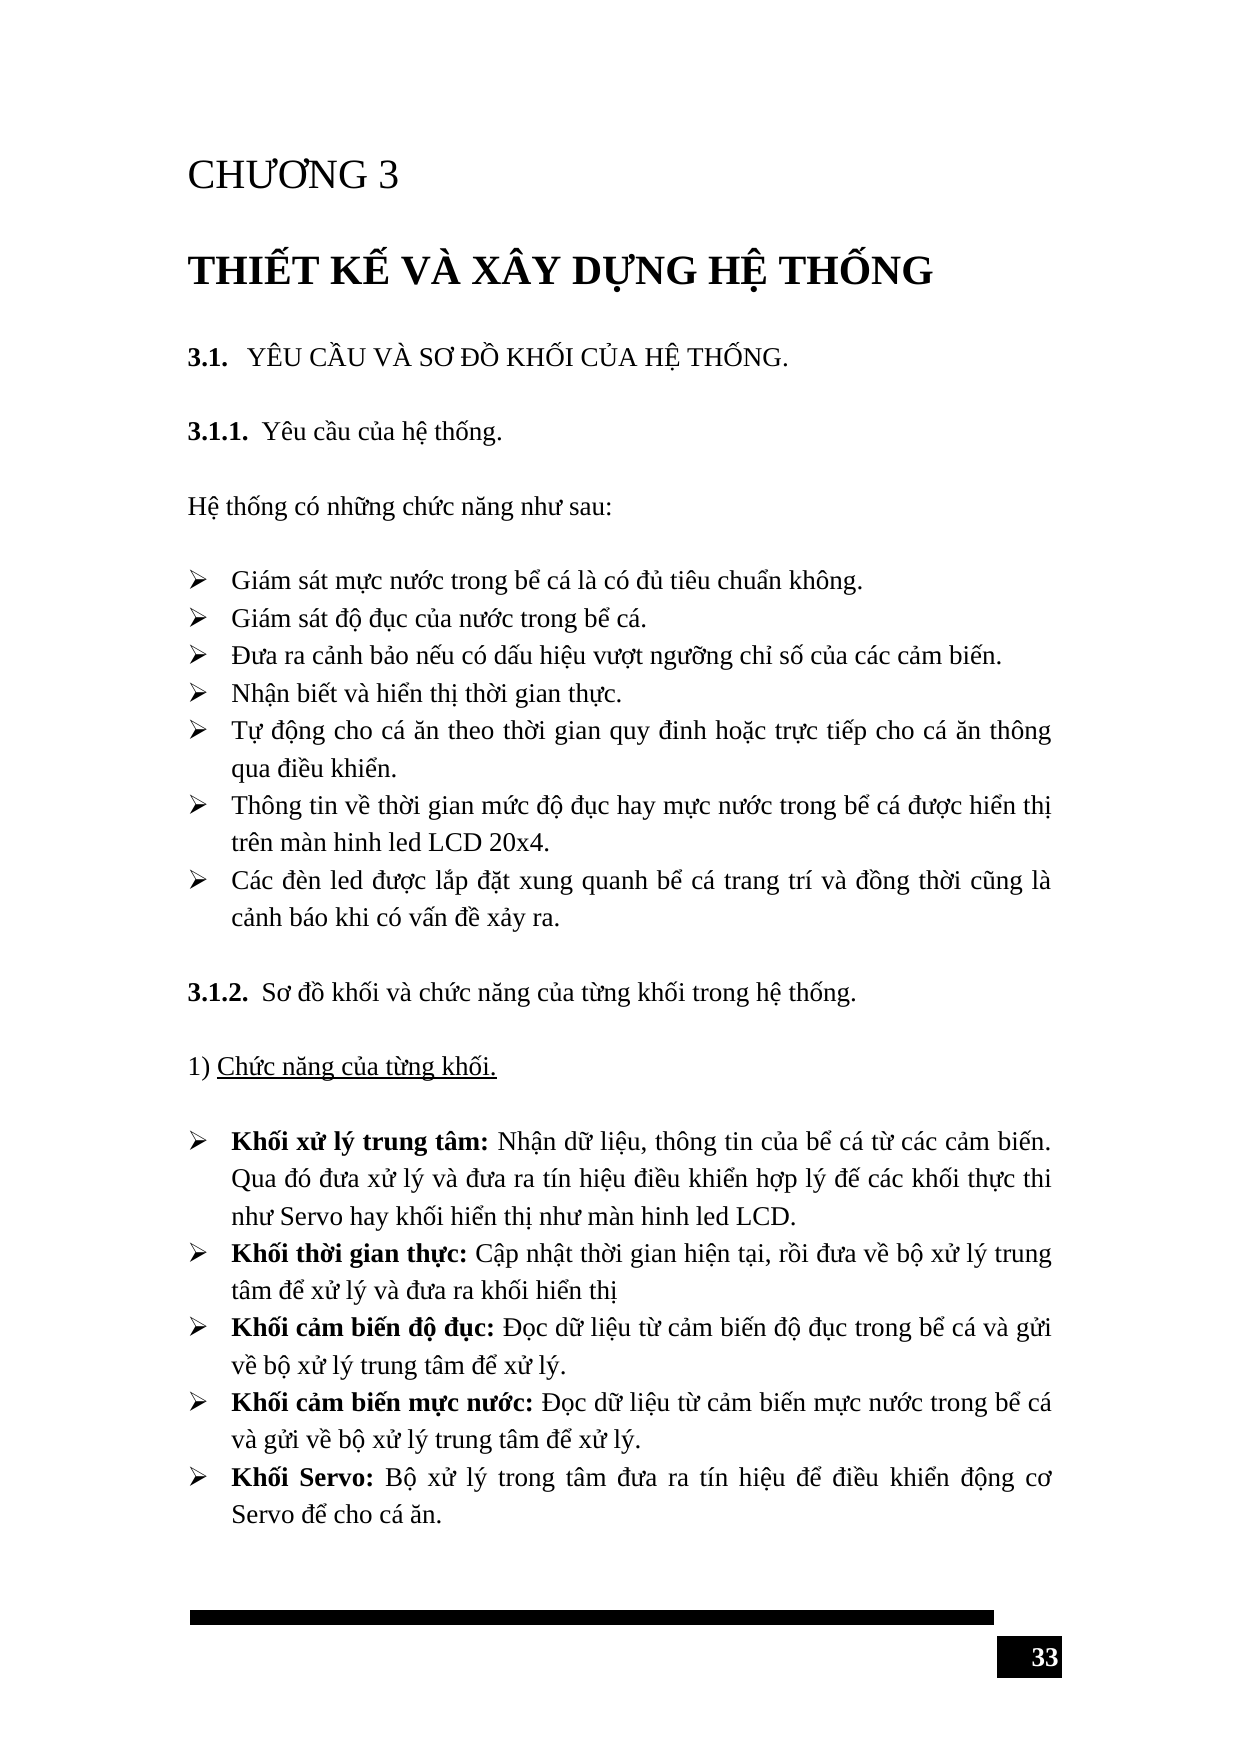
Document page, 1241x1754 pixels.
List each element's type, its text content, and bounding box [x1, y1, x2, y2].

list Khối cảm biến độ đục: Đọc dữ liệu từ cảm biến độ đục trong bể cá và gửi về bộ xử lý trung tâm để xử lý. [187, 1312, 1053, 1380]
list Khối thời gian thực: Cập nhật thời gian hiện tại, rồi đưa về bộ xử lý trung tâm để xử lý và đưa ra khối hiển thị [187, 1237, 1053, 1305]
list Giám sát độ đục của nước trong bể cá. [187, 602, 1053, 633]
list Khối Servo: Bộ xử lý trong tâm đưa ra tín hiệu để điều khiển động cơ Servo để cho cá ăn. [187, 1461, 1053, 1529]
list Đưa ra cảnh bảo nếu có dấu hiệu vượt ngưỡng chỉ số của các cảm biến. [187, 639, 1053, 671]
list Yêu cầu của hệ thống. [187, 415, 1053, 446]
list Giám sát mực nước trong bể cá là có đủ tiêu chuẩn không. [187, 564, 1053, 596]
list YÊU CẦU VÀ SƠ ĐỒ KHỐI CỦA HỆ THỐNG. [187, 341, 1053, 372]
list Sơ đồ khối và chức năng của từng khối trong hệ thống. [187, 976, 1053, 1007]
list Chức năng của từng khối. [187, 1050, 1053, 1081]
list Khối cảm biến mực nước: Đọc dữ liệu từ cảm biến mực nước trong bể cá và gửi về bộ xử lý trung tâm để xử lý. [187, 1386, 1053, 1455]
text CHƯƠNG 3 [187, 150, 1053, 198]
list Tự động cho cá ăn theo thời gian quy đinh hoặc trực tiếp cho cá ăn thông qua điều khiển. [187, 714, 1053, 783]
list Khối xử lý trung tâm: Nhận dữ liệu, thông tin của bể cá từ các cảm biến. Qua đó đưa xử lý và đưa ra tín hiệu điều khiển hợp lý đế các khối thực thi như Servo hay khối hiển thị như màn hinh led LCD. [187, 1125, 1053, 1231]
list Các đèn led được lắp đặt xung quanh bể cá trang trí và đồng thời cũng là cảnh báo khi có vấn đề xảy ra. [187, 864, 1053, 932]
text THIẾT KẾ VÀ XÂY DỰNG HỆ THỐNG [187, 246, 1053, 294]
list Thông tin về thời gian mức độ đục hay mực nước trong bể cá được hiển thị trên màn hinh led LCD 20x4. [187, 789, 1053, 858]
list Nhận biết và hiển thị thời gian thực. [187, 677, 1053, 708]
list Hệ thống có những chức năng như sau: [187, 490, 1053, 521]
